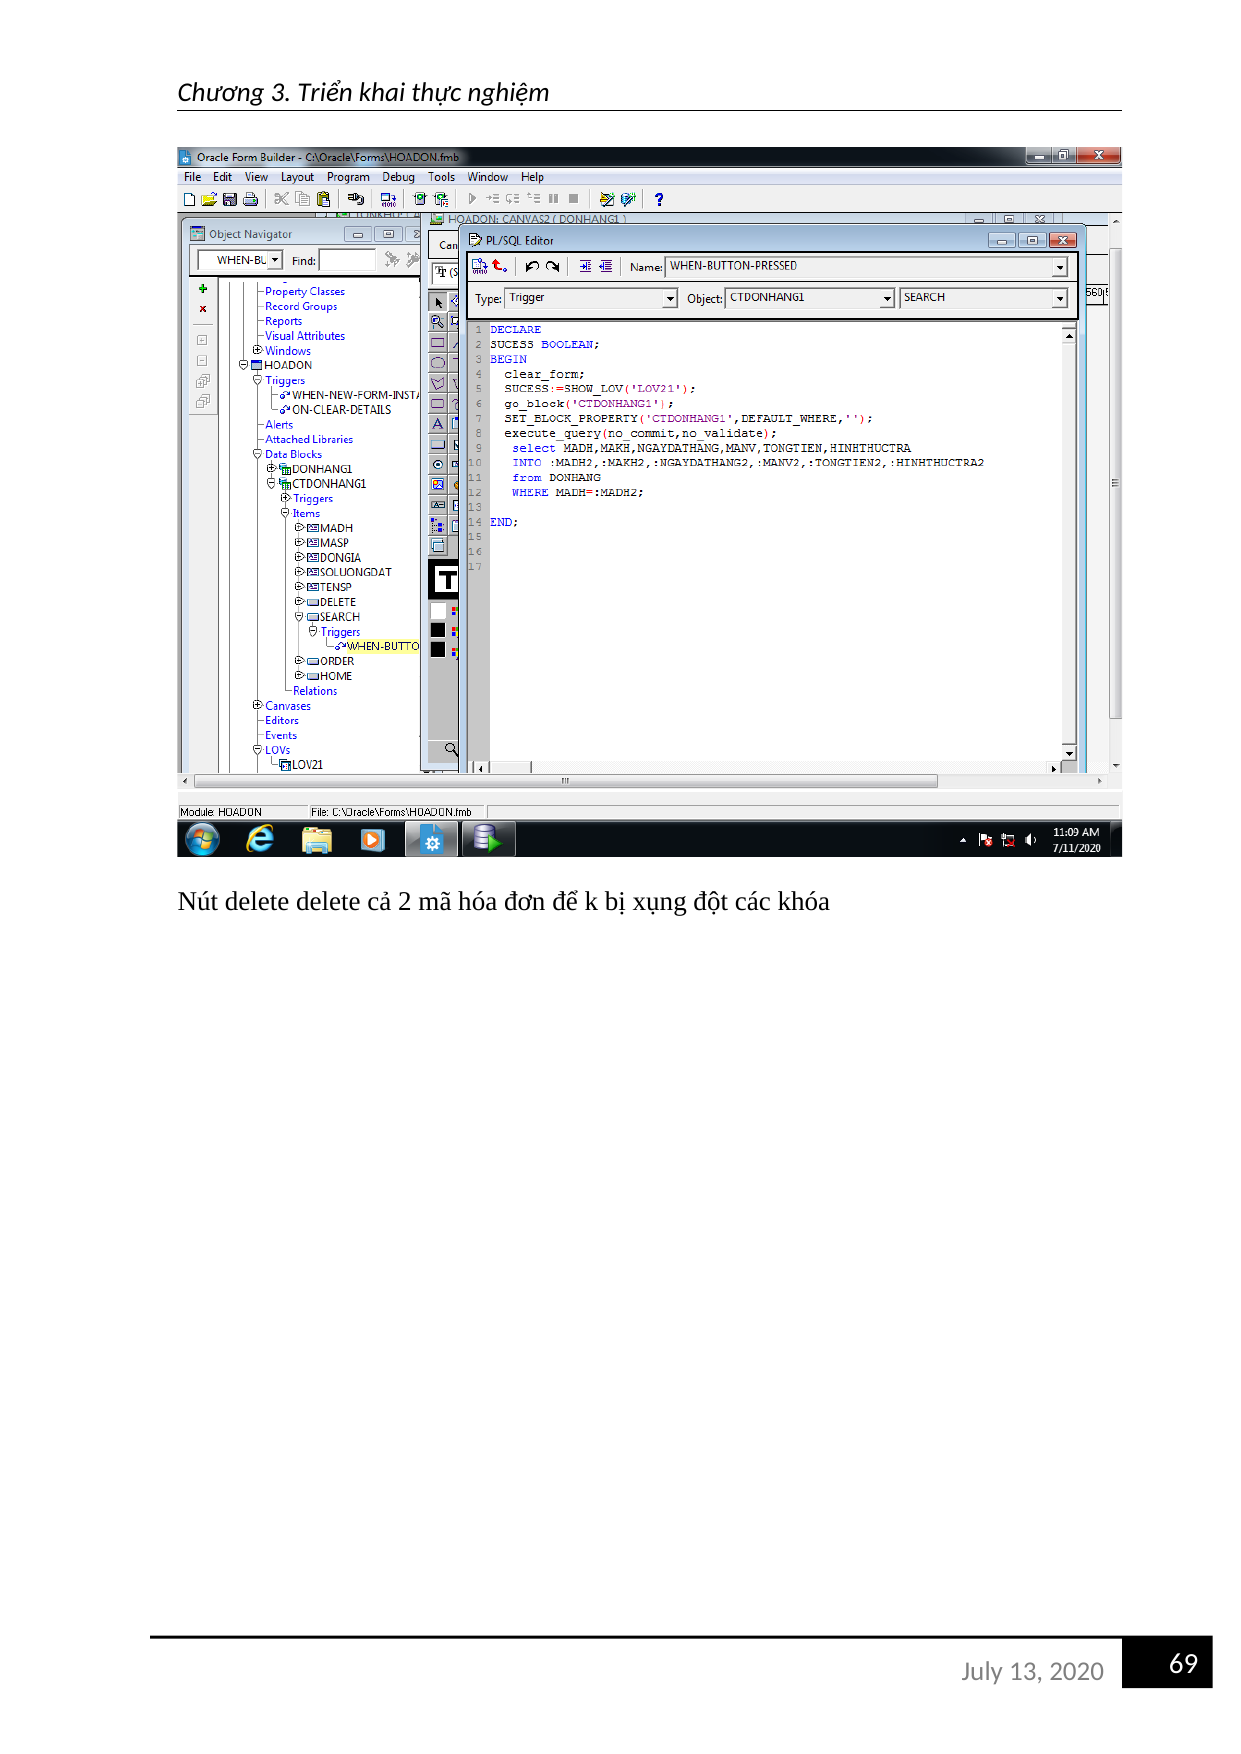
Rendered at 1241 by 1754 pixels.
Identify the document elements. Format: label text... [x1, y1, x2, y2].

text Nút delete delete cả 2 mã hóa đơn để k bị xụng đột các khóa [177, 885, 1122, 916]
picture [177, 147, 1123, 857]
